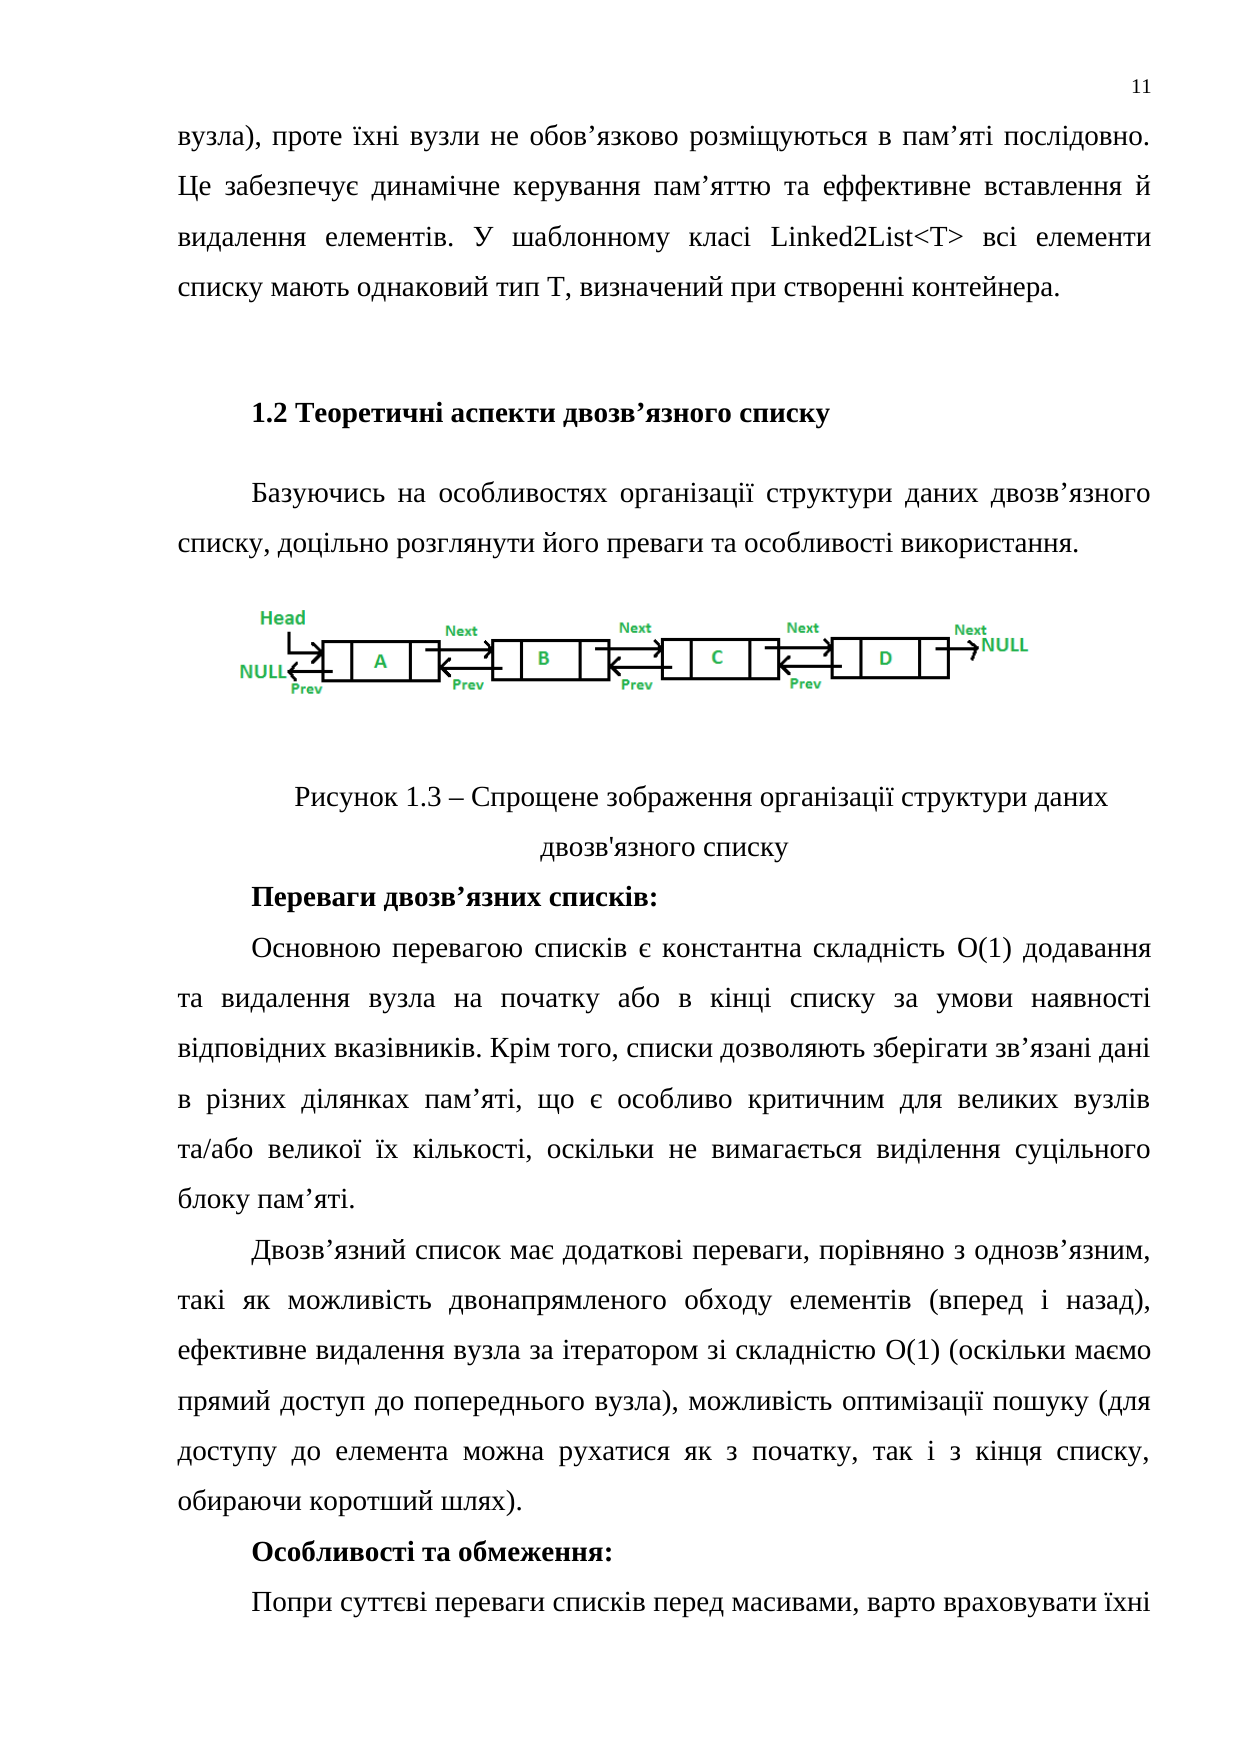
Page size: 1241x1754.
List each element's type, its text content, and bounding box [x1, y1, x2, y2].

text Основною перевагою списків є константна складність O(1) додавання та видалення вузла на початку або в кінці списку за умови наявності відповідних вказівників. Крім того, списки дозволяють зберігати зв’язані дані в різних ділянках пам’яті, що є особливо критичним для великих вузлів та/або великої їх кількості, оскільки не вимагається виділення суцільного блоку пам’яті. [177, 930, 1152, 1215]
text Переваги двозв’язних списків: [177, 879, 1152, 913]
text Базуючись на особливостях організації структури даних двозв’язного списку, доцільно розглянути його преваги та особливості використання. [177, 475, 1152, 559]
picture [198, 576, 1130, 767]
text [177, 1584, 1152, 1617]
text Рисунок 1.3 – Спрощене зображення організації структури даних двозв'язного списку [177, 779, 1152, 863]
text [177, 118, 1152, 303]
text Особливості та обмеження: [177, 1534, 1152, 1567]
text Двозв’язний список має додаткові переваги, порівняно з однозв’язним, такі як можливість двонапрямленого обходу елементів (вперед і назад), ефективне видалення вузла за ітератором зі складністю O(1) (оскільки маємо прямий доступ до попереднього вузла), можливість оптимізації пошуку (для доступу до елемента можна рухатися як з початку, так і з кінця списку, обираючи коротший шлях). [177, 1232, 1152, 1517]
subtitle 1.2 Теоретичні аспекти двозв’язного списку [177, 395, 1152, 428]
